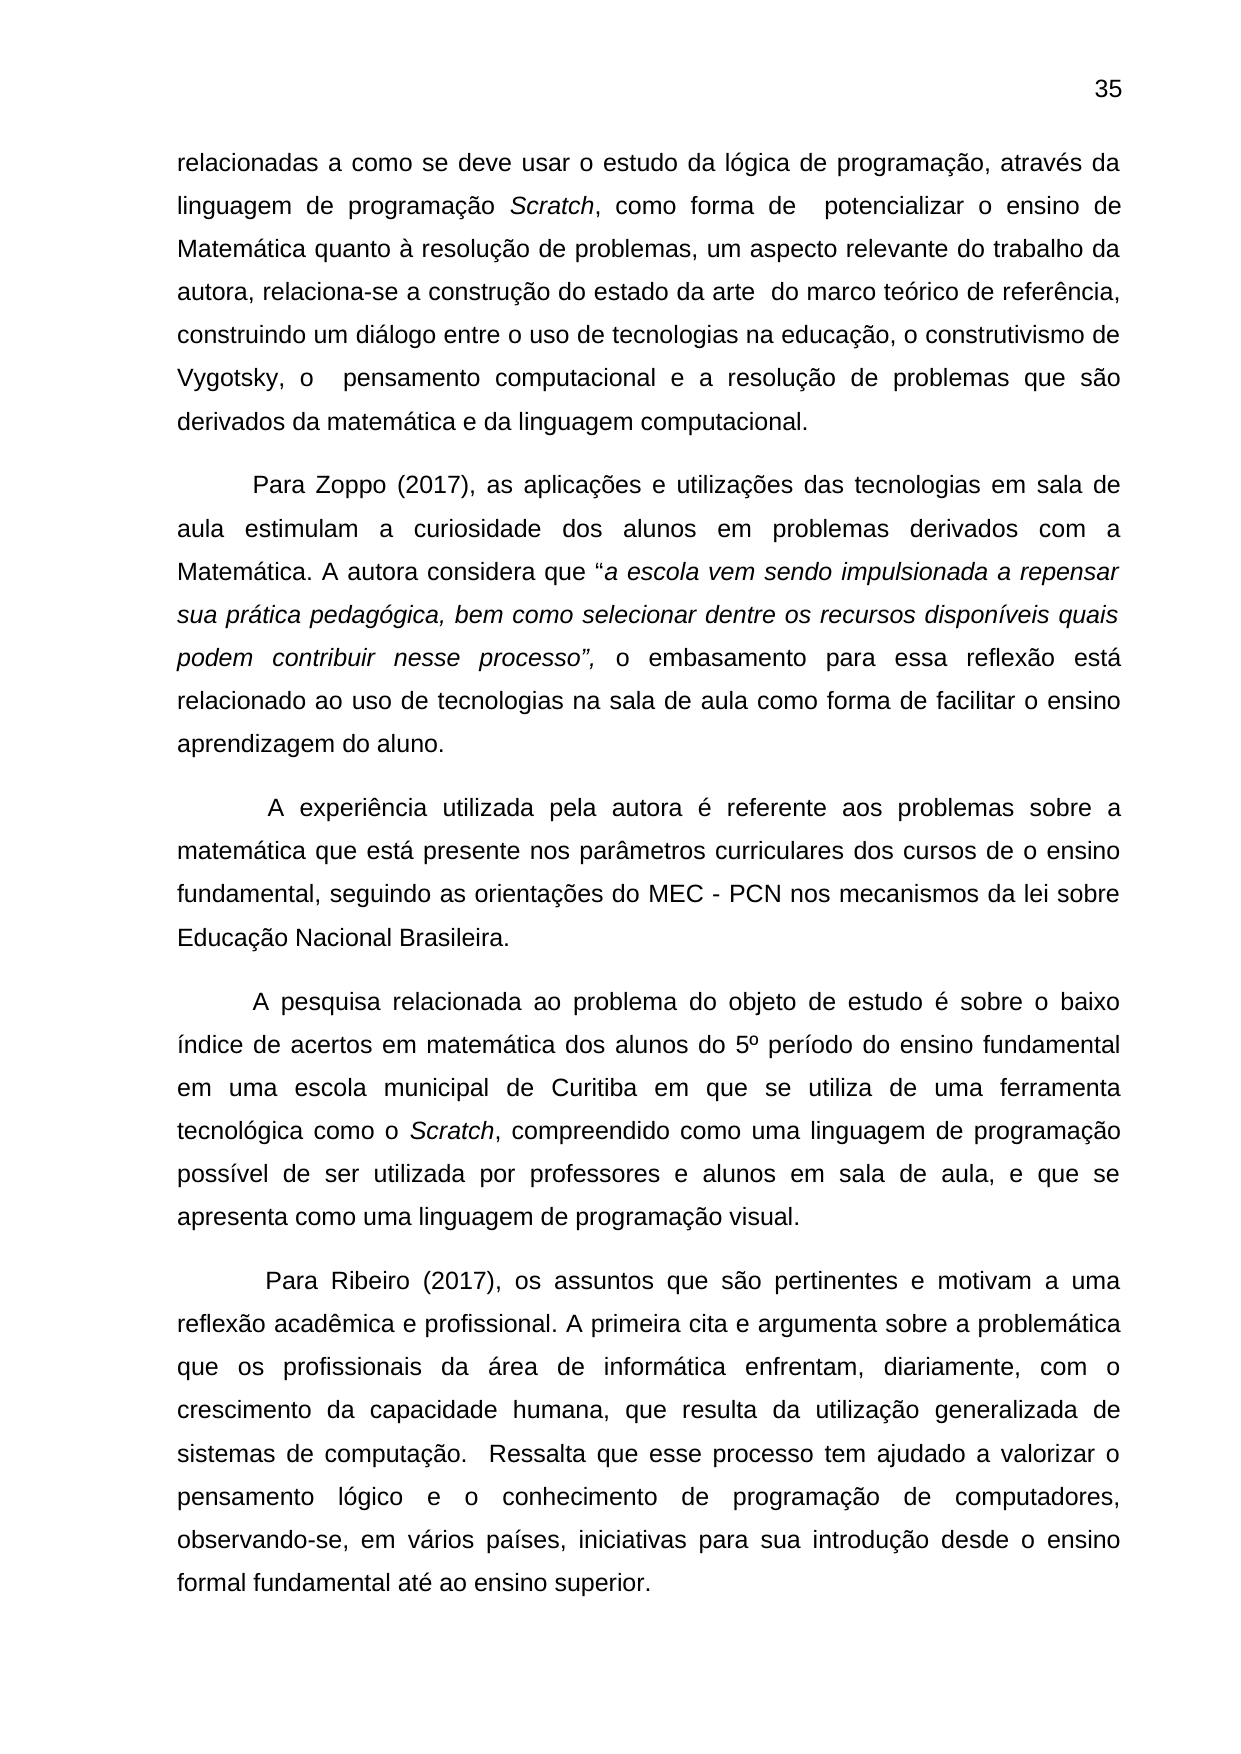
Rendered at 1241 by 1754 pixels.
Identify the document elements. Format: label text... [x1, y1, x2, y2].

text Para Ribeiro (2017), os assuntos que são pertinentes e motivam a uma reflexão acadêmica e profissional. A primeira cita e argumenta sobre a problemática que os profissionais da área de informática enfrentam, diariamente, com o crescimento da capacidade humana, que resulta da utilização generalizada de sistemas de computação. Ressalta que esse processo tem ajudado a valorizar o pensamento lógico e o conhecimento de programação de computadores, observando-se, em vários países, iniciativas para sua introdução desde o ensino formal fundamental até ao ensino superior. [177, 1266, 1122, 1597]
text A pesquisa relacionada ao problema do objeto de estudo é sobre o baixo índice de acertos em matemática dos alunos do 5º período do ensino fundamental em uma escola municipal de Curitiba em que se utiliza de uma ferramenta tecnológica como o Scratch, compreendido como uma linguagem de programação possível de ser utilizada por professores e alunos em sala de aula, e que se apresenta como uma linguagem de programação visual. [177, 986, 1122, 1231]
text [177, 148, 1122, 435]
text A experiência utilizada pela autora é referente aos problemas sobre a matemática que está presente nos parâmetros curriculares dos cursos de o ensino fundamental, seguindo as orientações do MEC - PCN nos mecanismos da lei sobre Educação Nacional Brasileira. [177, 793, 1122, 951]
text Para Zoppo (2017), as aplicações e utilizações das tecnologias em sala de aula estimulam a curiosidade dos alunos em problemas derivados com a Matemática. A autora considera que “a escola vem sendo impulsionada a repensar sua prática pedagógica, bem como selecionar dentre os recursos disponíveis quais podem contribuir nesse processo”, o embasamento para essa reflexão está relacionado ao uso de tecnologias na sala de aula como forma de facilitar o ensino aprendizagem do aluno. [177, 470, 1122, 758]
